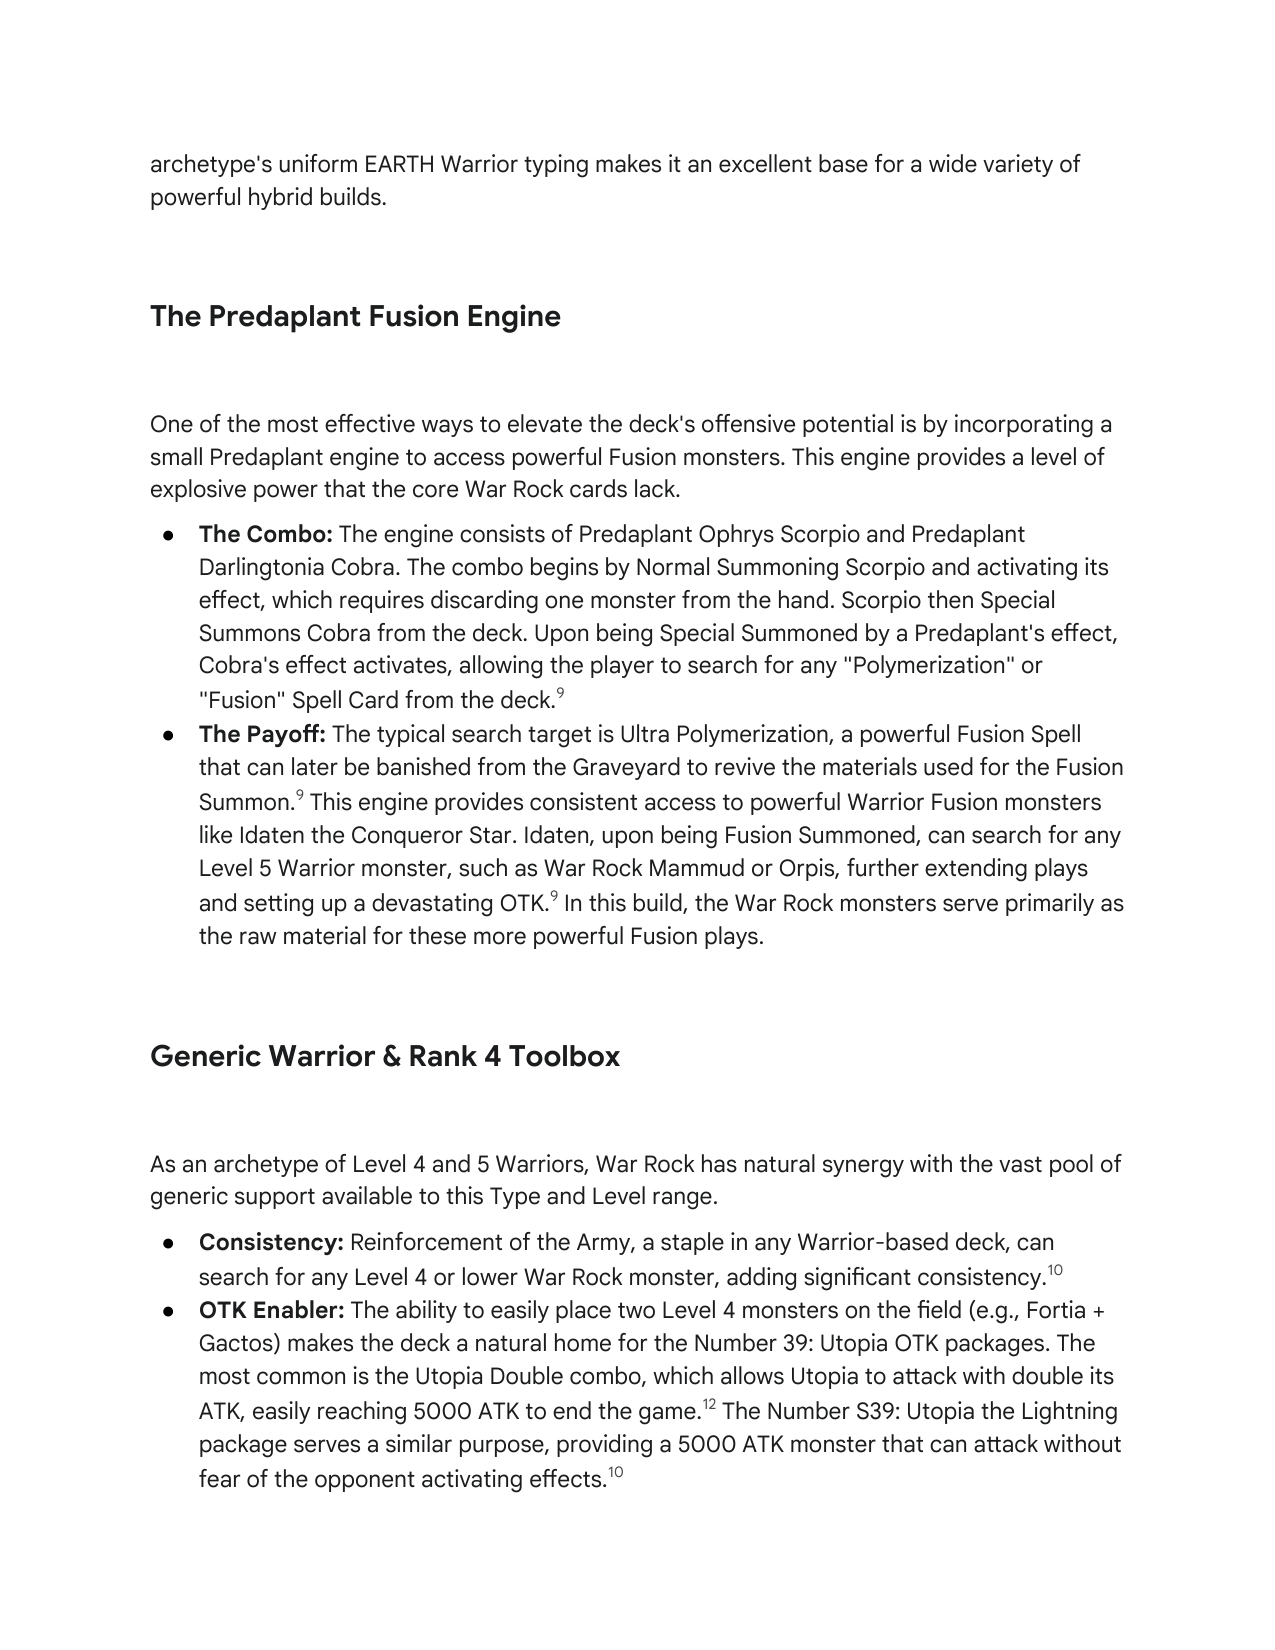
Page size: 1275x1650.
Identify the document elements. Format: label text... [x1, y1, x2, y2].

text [150, 150, 1125, 211]
list OTK Enabler: The ability to easily place two Level 4 monsters on the field (e.g., Fortia + Gactos) makes the deck a natural home for the Number 39: Utopia OTK packages. The most common is the Utopia Double combo, which allows Utopia to attack with double its ATK, easily reaching 5000 ATK to end the game.12 The Number S39: Utopia the Lightning package serves a similar purpose, providing a 5000 ATK monster that can attack without fear of the opponent activating effects.10 [161, 1297, 1125, 1495]
subtitle Generic Warrior & Rank 4 Toolbox [150, 1038, 1125, 1074]
text One of the most effective ways to elevate the deck's offensive potential is by incorporating a small Predaplant engine to access powerful Fusion monsters. This engine provides a level of explosive power that the core War Rock cards lack. [150, 410, 1125, 504]
list The Combo: The engine consists of Predaplant Ophrys Scorpio and Predaplant Darlingtonia Cobra. The combo begins by Normal Summoning Scorpio and activating its effect, which requires discarding one monster from the hand. Scorpio then Special Summons Cobra from the deck. Upon being Special Summoned by a Predaplant's effect, Cobra's effect activates, allowing the player to search for any "Polymerization" or "Fusion" Spell Card from the deck.9 [161, 521, 1125, 716]
text As an archetype of Level 4 and 5 Warriors, War Rock has natural synergy with the vast pool of generic support available to this Type and Level range. [150, 1150, 1125, 1211]
list Consistency: Reinforcement of the Army, a staple in any Warrior-based deck, can search for any Level 4 or lower War Rock monster, adding significant consistency.10 [161, 1228, 1125, 1292]
list The Payoff: The typical search target is Ultra Polymerization, a powerful Fusion Spell that can later be banished from the Graveyard to revive the materials used for the Fusion Summon.9 This engine provides consistent access to powerful Warrior Fusion monsters like Idaten the Conqueror Star. Idaten, upon being Fusion Summoned, can search for any Level 5 Warrior monster, such as War Rock Mammud or Orpis, further extending plays and setting up a devastating OTK.9 In this build, the War Rock monsters serve primarily as the raw material for these more powerful Fusion plays. [161, 720, 1125, 951]
subtitle The Predaplant Fusion Engine [150, 298, 1125, 335]
